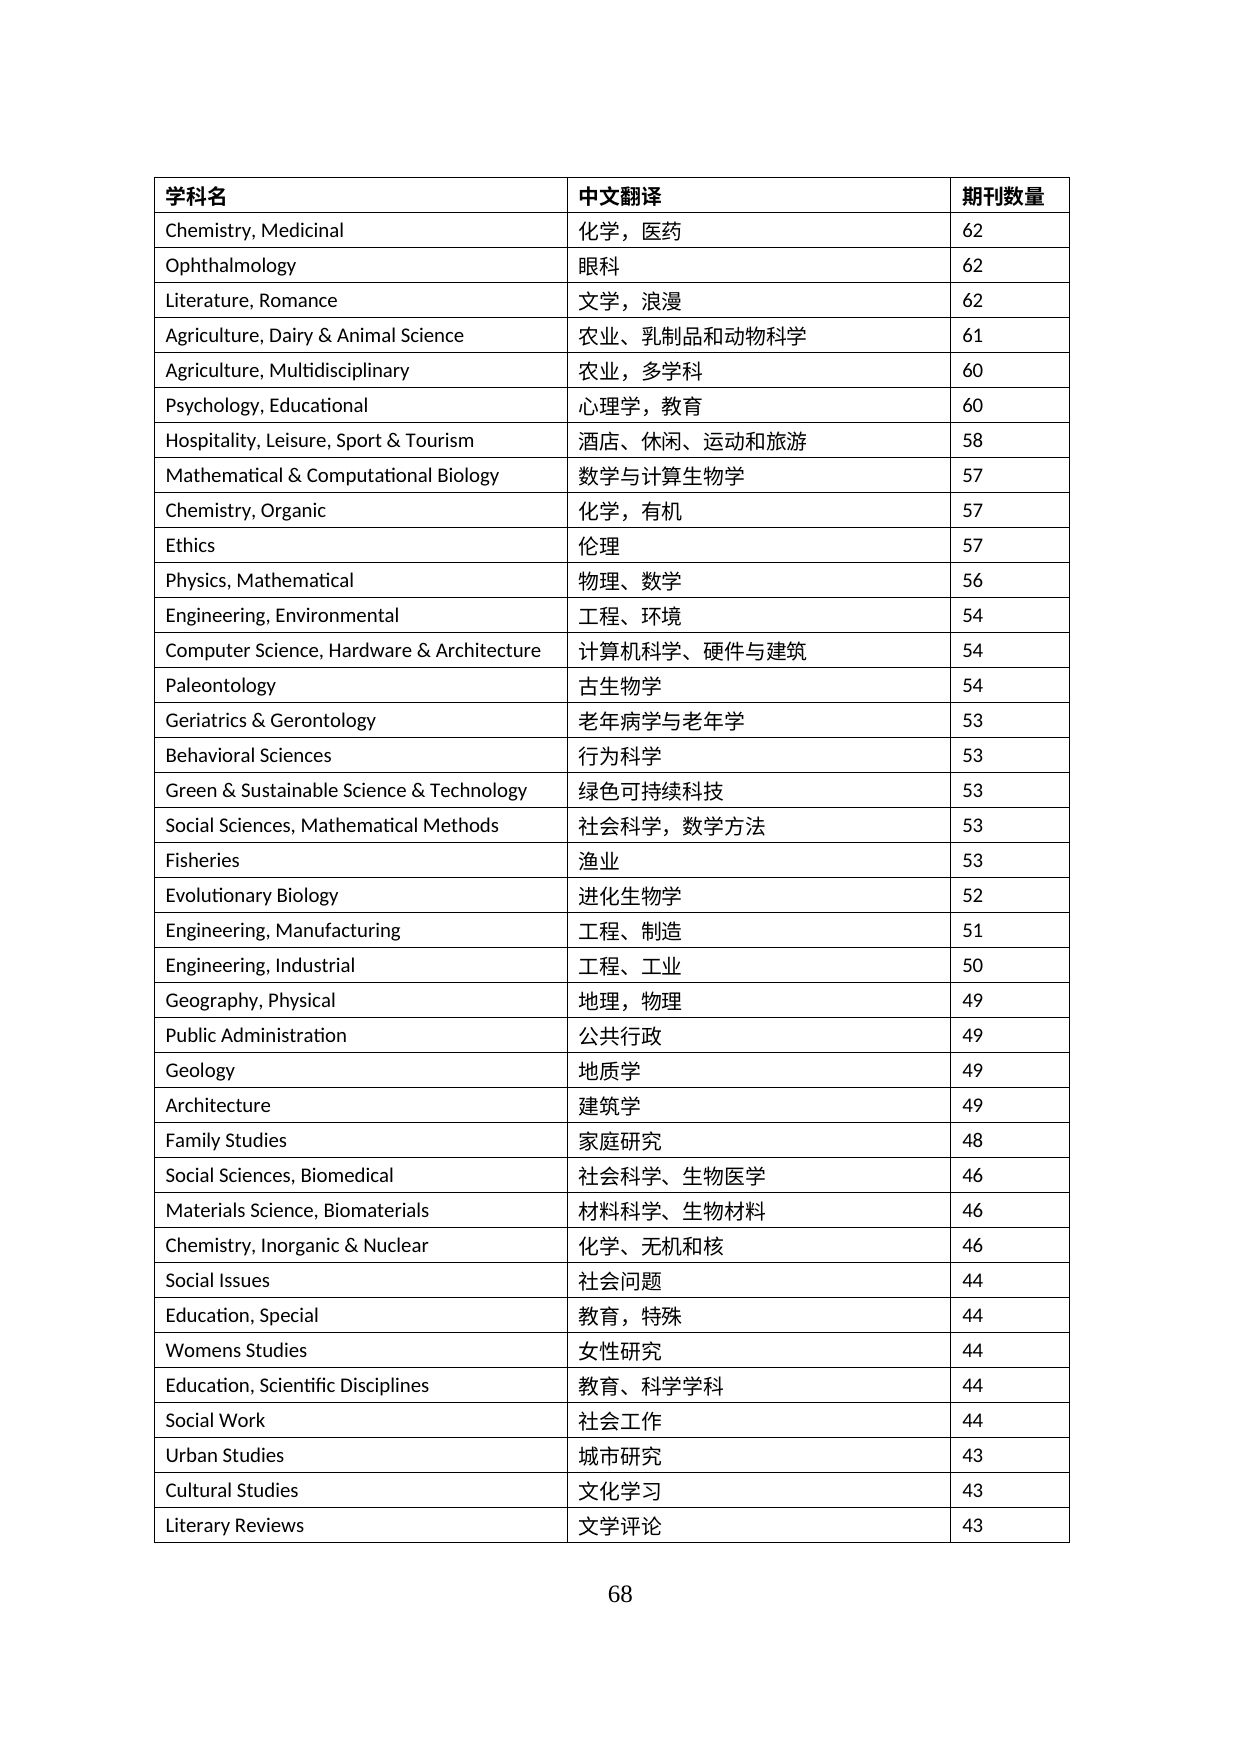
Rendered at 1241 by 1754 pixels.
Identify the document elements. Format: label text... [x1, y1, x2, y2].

table_cell Education, Scientific Disciplines [155, 1368, 567, 1402]
table_header 期刊数量 [951, 178, 1069, 212]
table_cell 建筑学 [568, 1088, 950, 1122]
table_cell 44 [951, 1298, 1069, 1332]
table_cell Social Sciences, Biomedical [155, 1158, 567, 1192]
table_cell Education, Special [155, 1298, 567, 1332]
table_cell Social Work [155, 1403, 567, 1437]
table_cell Womens Studies [155, 1333, 567, 1367]
table_cell 材料科学、生物材料 [568, 1193, 950, 1227]
table_cell 地质学 [568, 1053, 950, 1087]
table_cell 62 [951, 283, 1069, 317]
table_cell Engineering, Manufacturing [155, 913, 567, 947]
table_cell 公共行政 [568, 1018, 950, 1052]
table_cell 古生物学 [568, 668, 950, 702]
table_cell 49 [951, 1018, 1069, 1052]
table_cell Geriatrics & Gerontology [155, 703, 567, 737]
table_cell 社会科学，数学方法 [568, 808, 950, 842]
table_cell 44 [951, 1333, 1069, 1367]
table_cell 46 [951, 1158, 1069, 1192]
table_cell 46 [951, 1193, 1069, 1227]
table_cell Ophthalmology [155, 248, 567, 282]
table_cell 文化学习 [568, 1473, 950, 1507]
table_cell 行为科学 [568, 738, 950, 772]
table_cell Hospitality, Leisure, Sport & Tourism [155, 423, 567, 457]
table_cell Geography, Physical [155, 983, 567, 1017]
table_cell Evolutionary Biology [155, 878, 567, 912]
table_cell Chemistry, Inorganic & Nuclear [155, 1228, 567, 1262]
table_cell 渔业 [568, 843, 950, 877]
table_cell 54 [951, 668, 1069, 702]
table_cell 伦理 [568, 528, 950, 562]
table_cell 农业，多学科 [568, 353, 950, 387]
table_cell 54 [951, 598, 1069, 632]
table_cell 物理、数学 [568, 563, 950, 597]
table_cell 46 [951, 1228, 1069, 1262]
table_cell Social Sciences, Mathematical Methods [155, 808, 567, 842]
table_cell 城市研究 [568, 1438, 950, 1472]
table_cell Family Studies [155, 1123, 567, 1157]
table_cell 53 [951, 738, 1069, 772]
table_cell Engineering, Environmental [155, 598, 567, 632]
table_cell 工程、工业 [568, 948, 950, 982]
table_cell Agriculture, Dairy & Animal Science [155, 318, 567, 352]
table_cell 计算机科学、硬件与建筑 [568, 633, 950, 667]
table_header 中文翻译 [568, 178, 950, 212]
table_cell 农业、乳制品和动物科学 [568, 318, 950, 352]
table_cell 社会工作 [568, 1403, 950, 1437]
table_cell Social Issues [155, 1263, 567, 1297]
table_cell 53 [951, 843, 1069, 877]
table_cell Geology [155, 1053, 567, 1087]
table_cell 心理学，教育 [568, 388, 950, 422]
table_cell 43 [951, 1508, 1069, 1542]
table_cell Psychology, Educational [155, 388, 567, 422]
table_cell Public Administration [155, 1018, 567, 1052]
table_cell 文学评论 [568, 1508, 950, 1542]
table_cell 工程、环境 [568, 598, 950, 632]
table_header 学科名 [155, 178, 567, 212]
table_cell 58 [951, 423, 1069, 457]
table_cell Green & Sustainable Science & Technology [155, 773, 567, 807]
table_cell Urban Studies [155, 1438, 567, 1472]
table_cell Behavioral Sciences [155, 738, 567, 772]
table_cell 家庭研究 [568, 1123, 950, 1157]
table_cell 教育，特殊 [568, 1298, 950, 1332]
table_cell Cultural Studies [155, 1473, 567, 1507]
table_cell Paleontology [155, 668, 567, 702]
table_cell 49 [951, 1088, 1069, 1122]
table_cell 地理，物理 [568, 983, 950, 1017]
table_cell 53 [951, 773, 1069, 807]
table_cell 50 [951, 948, 1069, 982]
table_cell 44 [951, 1263, 1069, 1297]
table_cell 工程、制造 [568, 913, 950, 947]
table_cell 51 [951, 913, 1069, 947]
table_cell 社会科学、生物医学 [568, 1158, 950, 1192]
table_cell 52 [951, 878, 1069, 912]
table_cell Chemistry, Medicinal [155, 213, 567, 247]
table_cell 44 [951, 1403, 1069, 1437]
table_cell 57 [951, 528, 1069, 562]
table_cell 文学，浪漫 [568, 283, 950, 317]
table_cell 57 [951, 493, 1069, 527]
table_cell 化学，医药 [568, 213, 950, 247]
table_cell 教育、科学学科 [568, 1368, 950, 1402]
table_cell Computer Science, Hardware & Architecture [155, 633, 567, 667]
table_cell 48 [951, 1123, 1069, 1157]
table_cell Materials Science, Biomaterials [155, 1193, 567, 1227]
table_cell Architecture [155, 1088, 567, 1122]
table_cell 53 [951, 808, 1069, 842]
table_cell 酒店、休闲、运动和旅游 [568, 423, 950, 457]
table_cell 老年病学与老年学 [568, 703, 950, 737]
table_cell 进化生物学 [568, 878, 950, 912]
table_cell 49 [951, 1053, 1069, 1087]
table_cell 化学，有机 [568, 493, 950, 527]
table_cell 54 [951, 633, 1069, 667]
table_cell 57 [951, 458, 1069, 492]
table_cell 44 [951, 1368, 1069, 1402]
table_cell 43 [951, 1438, 1069, 1472]
table_cell Agriculture, Multidisciplinary [155, 353, 567, 387]
table_cell 绿色可持续科技 [568, 773, 950, 807]
table_cell 62 [951, 213, 1069, 247]
table_cell Physics, Mathematical [155, 563, 567, 597]
table_cell 62 [951, 248, 1069, 282]
table_cell 43 [951, 1473, 1069, 1507]
table_cell 61 [951, 318, 1069, 352]
table_cell Chemistry, Organic [155, 493, 567, 527]
table_cell 60 [951, 353, 1069, 387]
table_cell Engineering, Industrial [155, 948, 567, 982]
table_cell 60 [951, 388, 1069, 422]
table_cell 女性研究 [568, 1333, 950, 1367]
table_cell 化学、无机和核 [568, 1228, 950, 1262]
table_cell 数学与计算生物学 [568, 458, 950, 492]
table_cell 眼科 [568, 248, 950, 282]
table_cell Mathematical & Computational Biology [155, 458, 567, 492]
table_cell Fisheries [155, 843, 567, 877]
table_cell Literature, Romance [155, 283, 567, 317]
table_cell 56 [951, 563, 1069, 597]
table_cell 53 [951, 703, 1069, 737]
table_cell Ethics [155, 528, 567, 562]
table_cell Literary Reviews [155, 1508, 567, 1542]
table_cell 社会问题 [568, 1263, 950, 1297]
table_cell 49 [951, 983, 1069, 1017]
